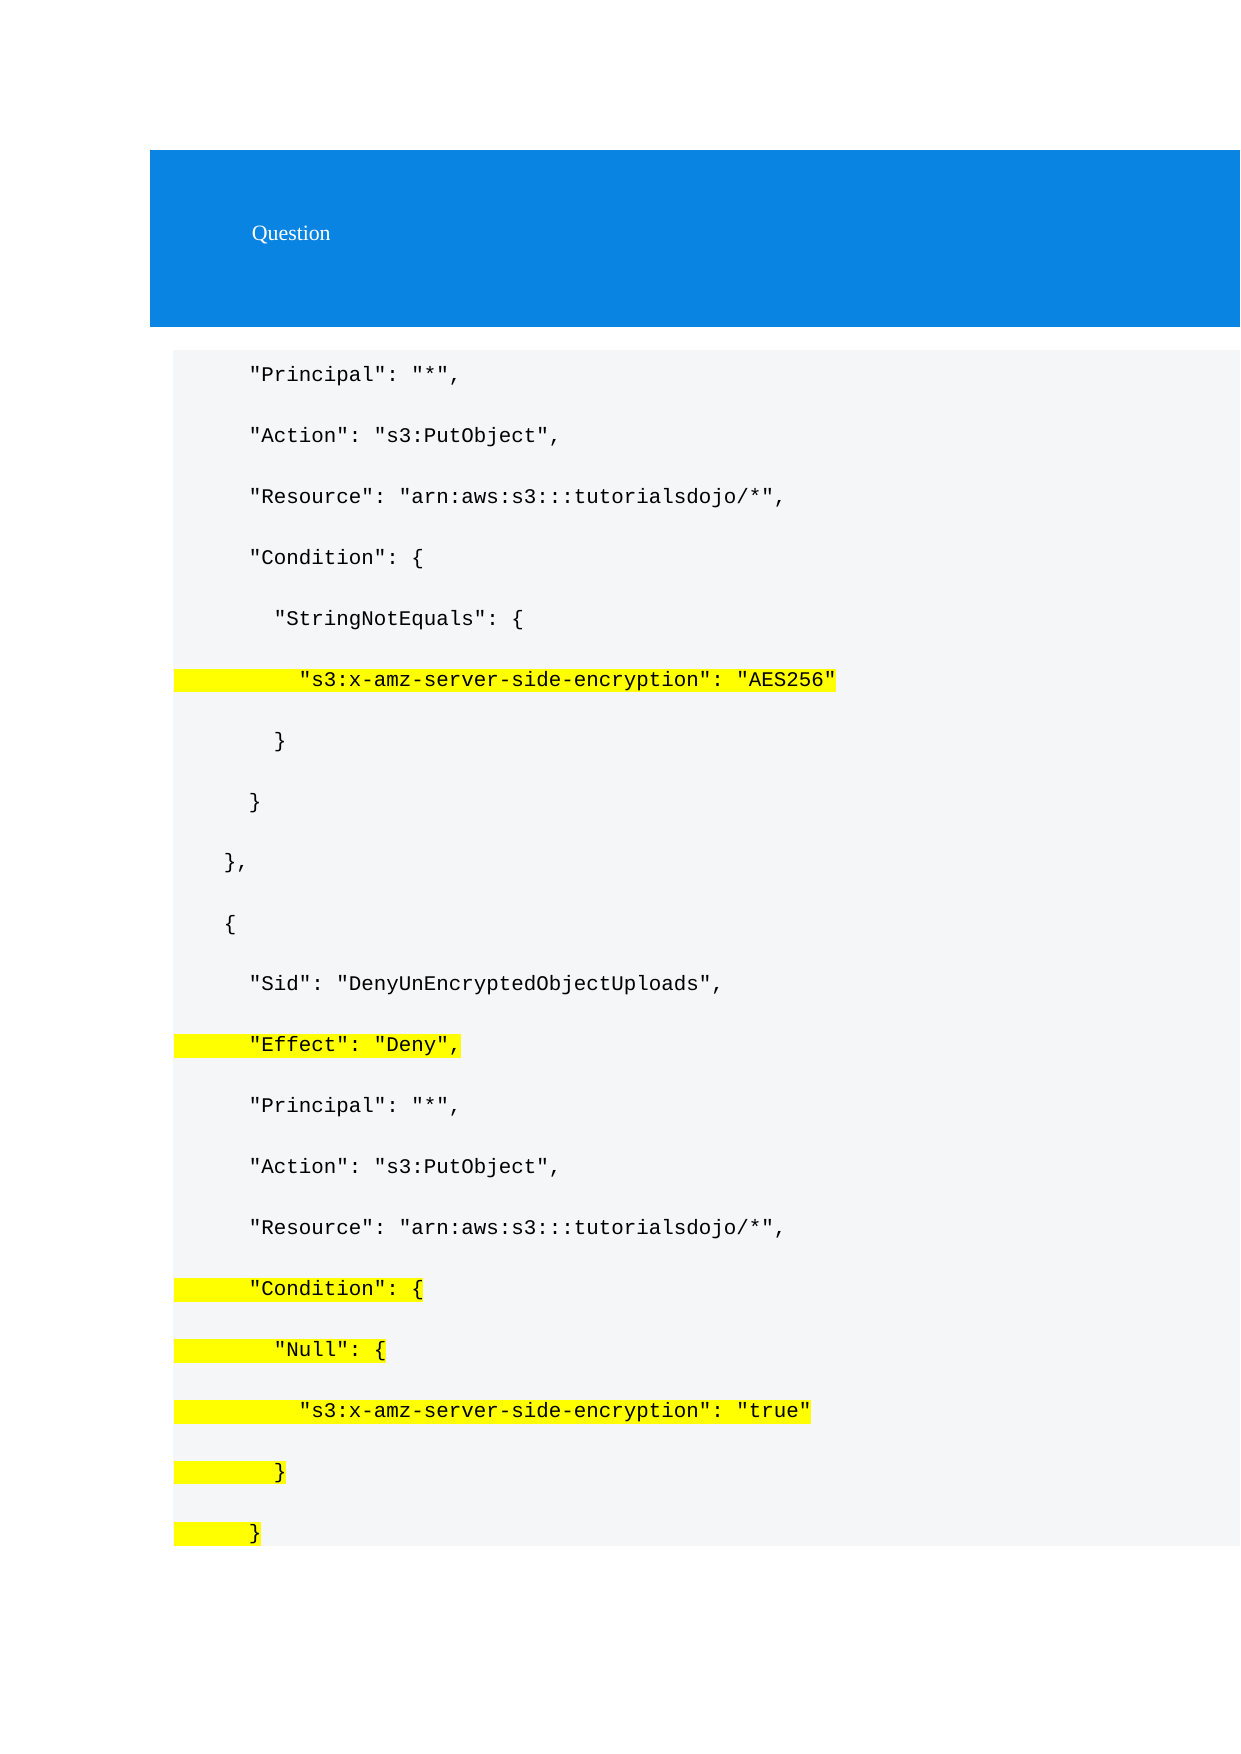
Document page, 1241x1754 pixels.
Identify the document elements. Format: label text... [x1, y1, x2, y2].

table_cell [150, 327, 1240, 1592]
table_header Question [228, 150, 1240, 327]
table_header [150, 150, 228, 327]
